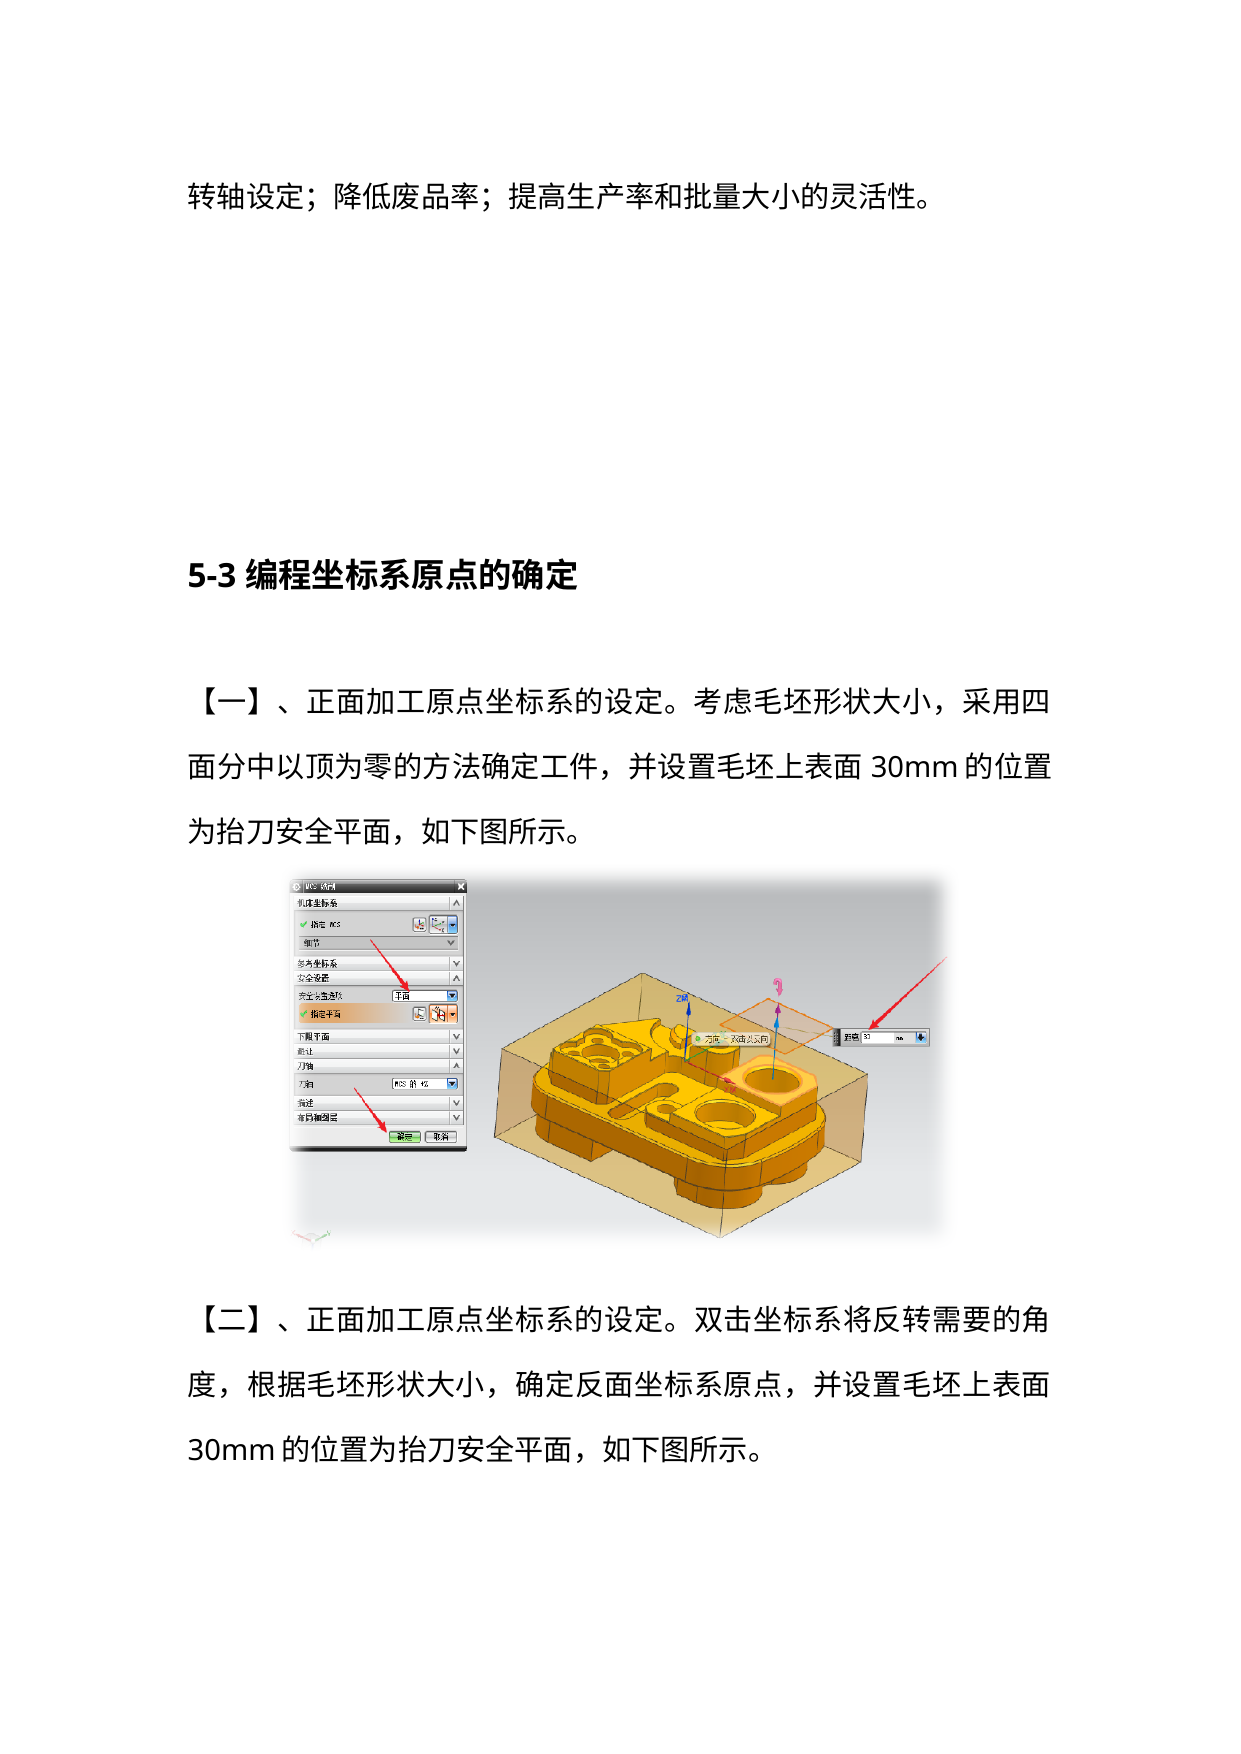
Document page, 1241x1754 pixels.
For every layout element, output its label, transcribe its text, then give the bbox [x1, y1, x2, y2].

picture [309, 892, 931, 1223]
subtitle 5-3 编程坐标系原点的确定 [187, 540, 1053, 605]
text 【一】、正面加工原点坐标系的设定。考虑毛坯形状大小，采用四面分中以顶为零的方法确定工件，并设置毛坯上表面30mm的位置为抬刀安全平面，如下图所示。 [187, 668, 1053, 863]
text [187, 162, 1053, 227]
text 【二】、正面加工原点坐标系的设定。双击坐标系将反转需要的角度，根据毛坯形状大小，确定反面坐标系原点，并设置毛坯上表面30mm的位置为抬刀安全平面，如下图所示。 [187, 1285, 1053, 1480]
